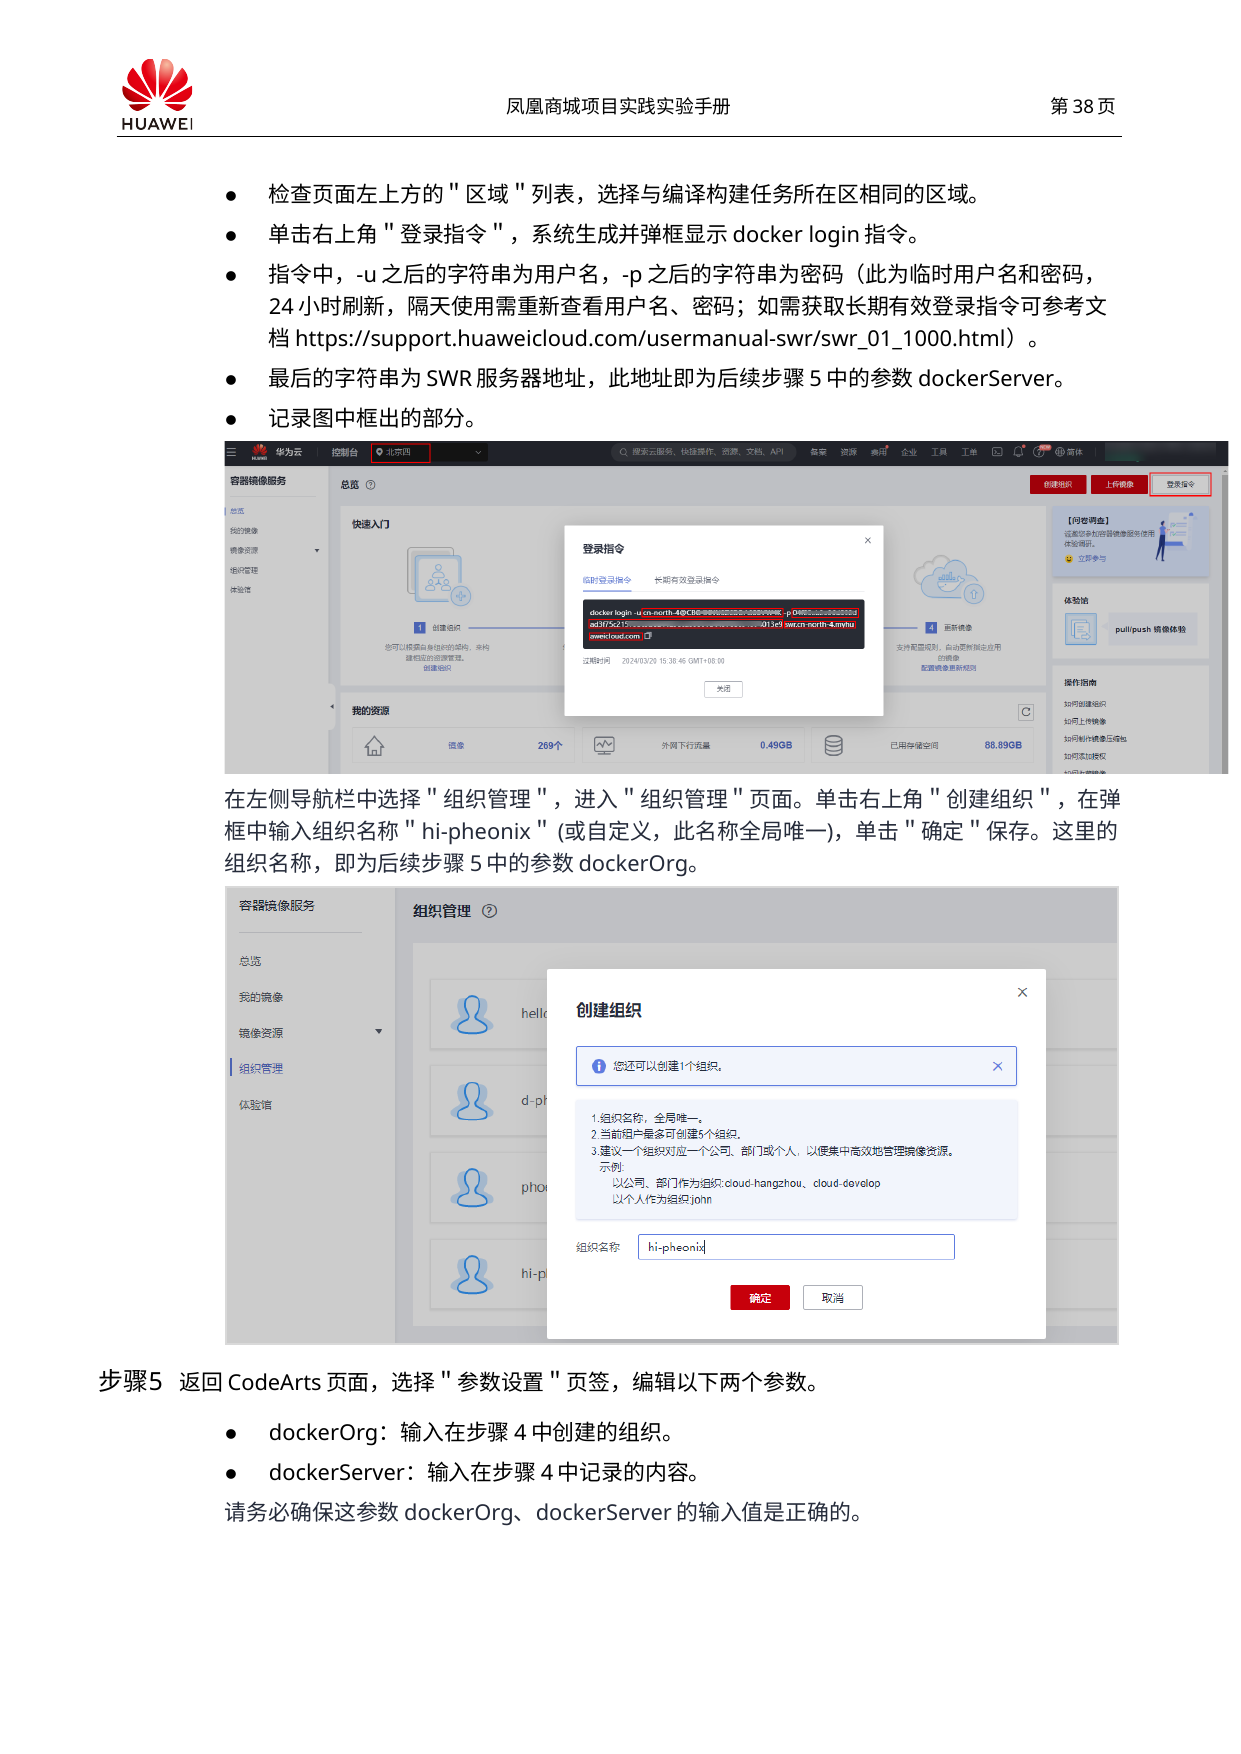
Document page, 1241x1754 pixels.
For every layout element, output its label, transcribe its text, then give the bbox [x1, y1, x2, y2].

text dockerServer：输入在步骤4中记录的内容。 [224, 1455, 1122, 1486]
text 记录图中框出的部分。 [224, 401, 1122, 433]
text 指令中，-u之后的字符串为用户名，-p之后的字符串为密码（此为临时用户名和密码，24小时刷新，隔天使用需重新查看用户名、密码；如需获取长期有效登录指令可参考文档https://support.huaweicloud.com/usermanual-swr/swr_01_1000.html）。 [224, 257, 1122, 353]
text 单击右上角＂登录指令＂，系统生成并弹框显示docker login指令。 [224, 217, 1122, 249]
picture [122, 59, 193, 130]
text dockerOrg：输入在步骤4中创建的组织。 [224, 1414, 1122, 1446]
text 在左侧导航栏中选择＂组织管理＂，进入＂组织管理＂页面。单击右上角＂创建组织＂，在弹框中输入组织名称＂hi-pheonix＂ (或自定义，此名称全局唯一)，单击＂确定＂保存。这里的组织名称，即为后续步骤5中的参数dockerOrg。 [710, 782, 1122, 877]
text 检查页面左上方的＂区域＂列表，选择与编译构建任务所在区相同的区域。 [224, 177, 1122, 209]
text 请务必确保这参数dockerOrg、dockerServer的输入值是正确的。 [676, 1495, 1122, 1527]
text 返回CodeArts页面，选择＂参数设置＂页签，编辑以下两个参数。 [162, 1362, 1122, 1398]
picture [224, 441, 1229, 774]
picture [227, 888, 1117, 1343]
text 最后的字符串为SWR服务器地址，此地址即为后续步骤5中的参数dockerServer。 [224, 361, 1122, 393]
